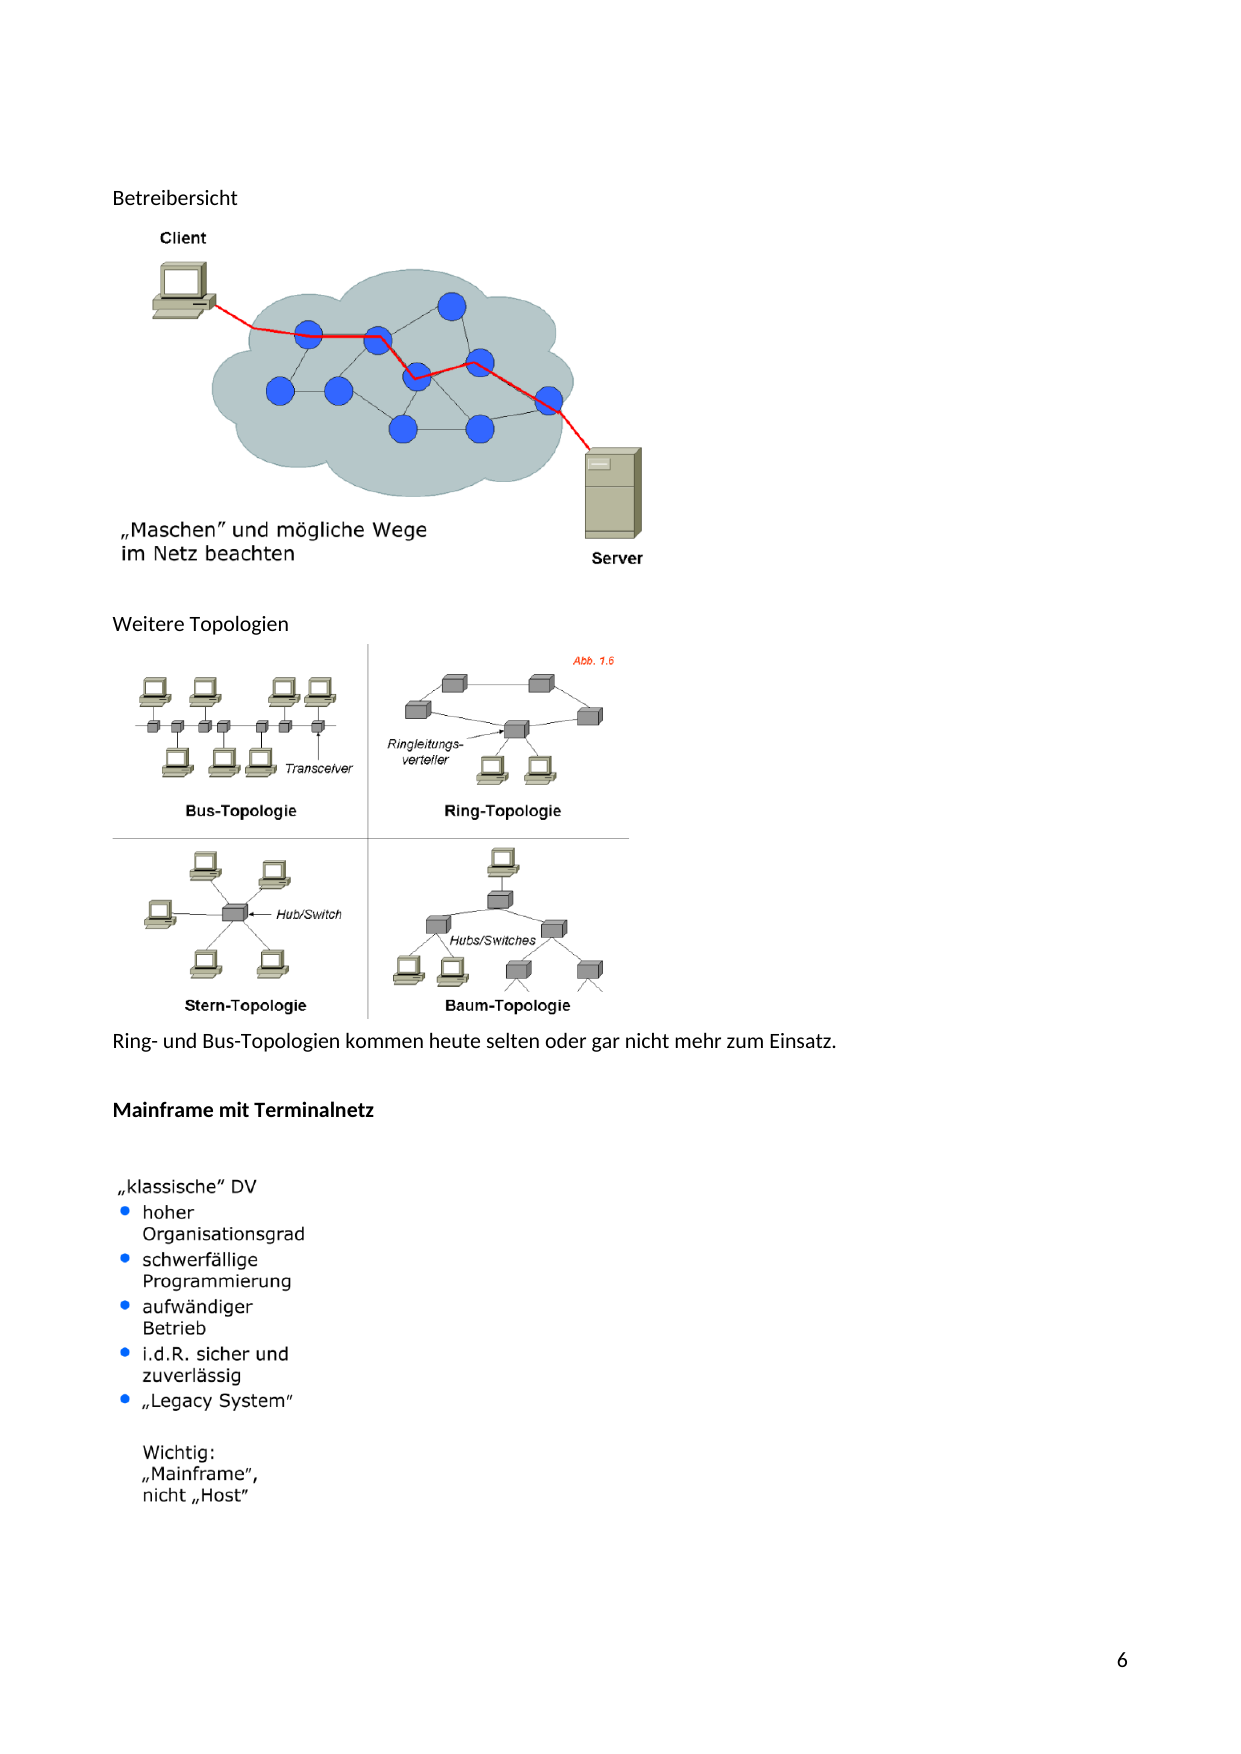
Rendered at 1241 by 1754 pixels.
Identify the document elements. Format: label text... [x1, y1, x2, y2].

picture [112, 644, 641, 1019]
text Weitere Topologien [112, 610, 1128, 637]
picture [112, 219, 652, 568]
text Betreibersicht [112, 184, 1128, 211]
text Mainframe mit Terminalnetz [112, 1096, 1128, 1123]
picture [112, 1165, 309, 1507]
text Ring- und Bus-Topologien kommen heute selten oder gar nicht mehr zum Einsatz. [112, 1027, 1128, 1053]
